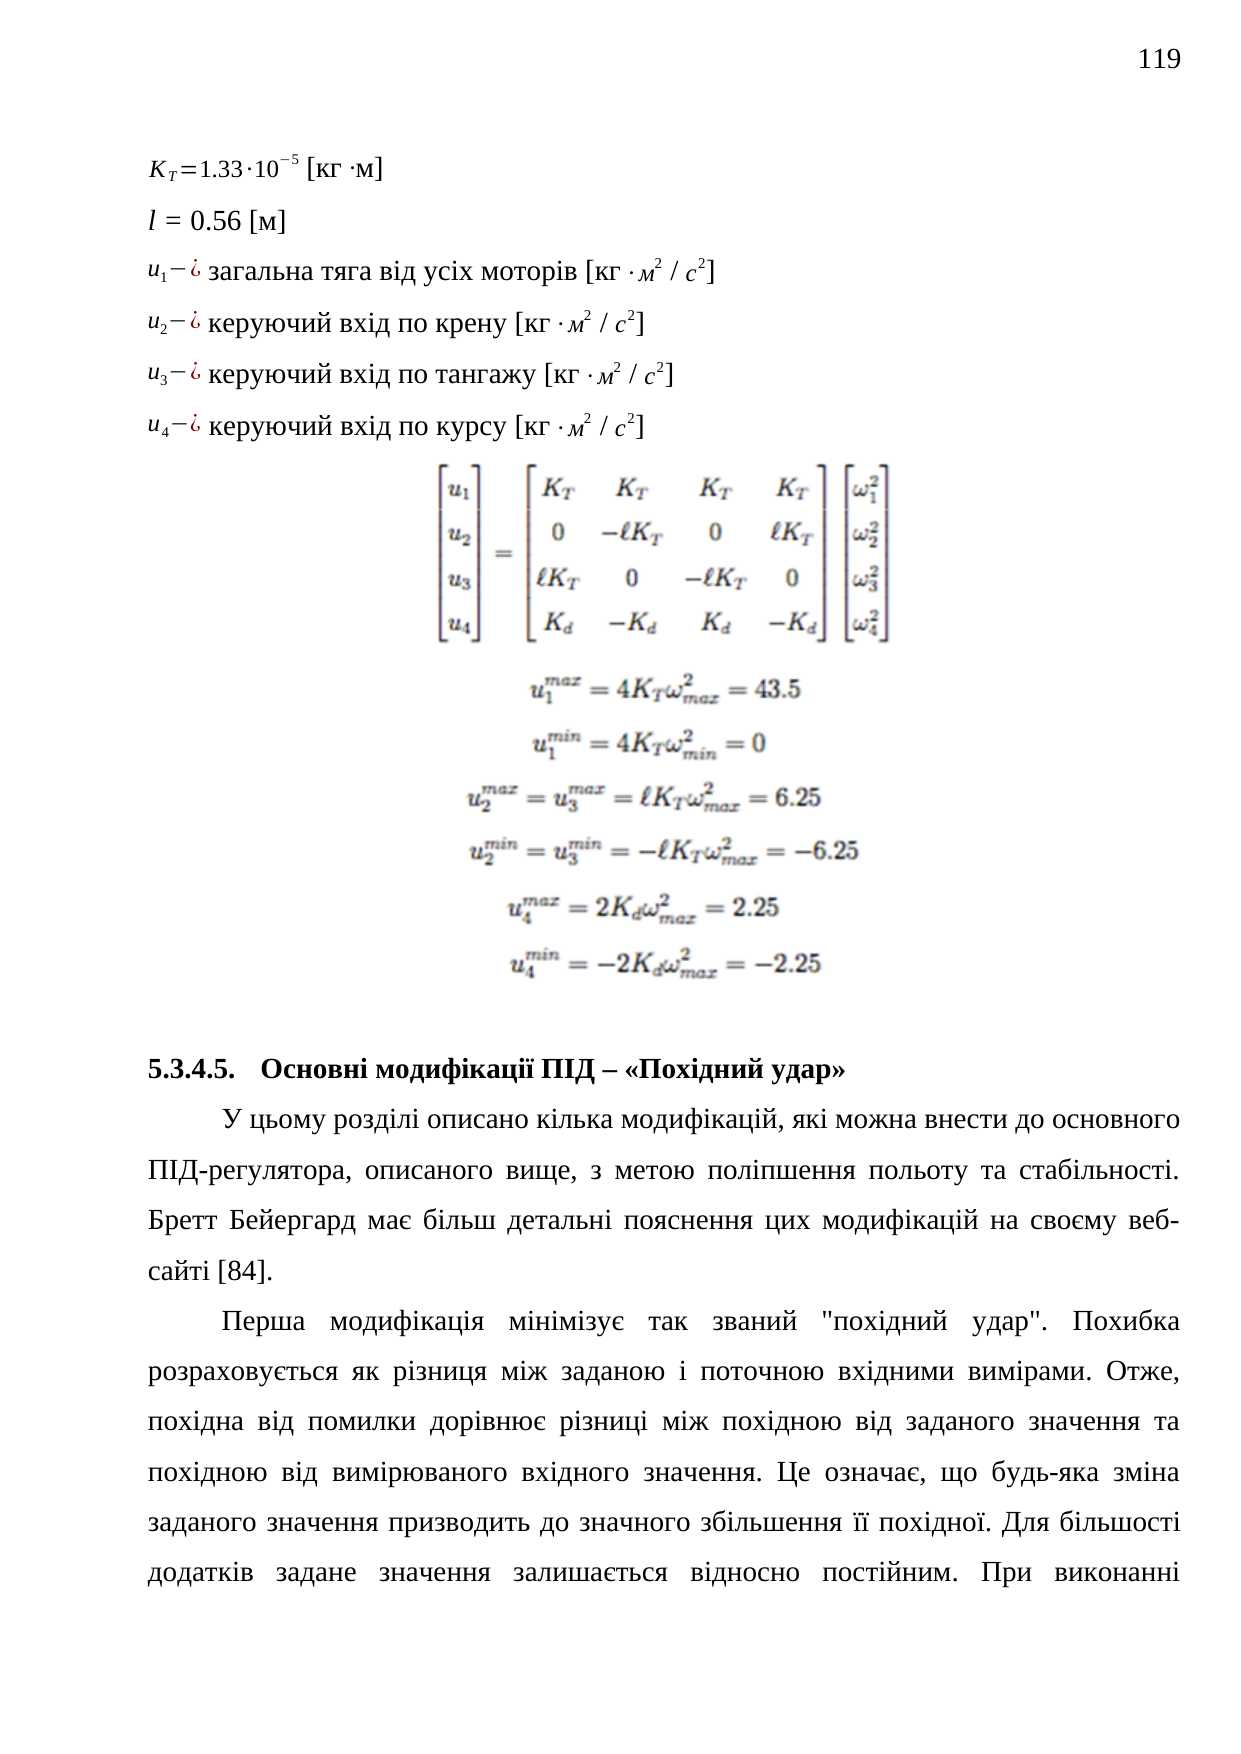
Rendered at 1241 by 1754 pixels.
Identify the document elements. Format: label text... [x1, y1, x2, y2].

picture [525, 665, 804, 764]
picture [501, 889, 828, 987]
text [кг м] [148, 150, 1181, 186]
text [148, 1303, 1181, 1588]
text керуючий вхід по крену [кг / ] [148, 305, 1181, 339]
list Основні модифікації ПІД – «Похідний удар» [148, 1051, 1181, 1085]
text l = 0.56 [м] [148, 203, 1181, 236]
text керуючий вхід по тангажу [кг / ] [148, 356, 1181, 391]
text загальна тяга від усіх моторів [кг / ] [148, 253, 1181, 288]
text керуючий вхід по курсу [кг / ] [148, 408, 1181, 442]
text У цьому розділі описано кілька модифікацій, які можна внести до основного ПІД-регулятора, описаного вище, з метою поліпшення польоту та стабільності. Бретт Бейергард має більш детальні пояснення цих модифікацій на своєму веб-сайті [84]. [148, 1102, 1181, 1286]
picture [462, 777, 867, 876]
picture [429, 459, 900, 652]
